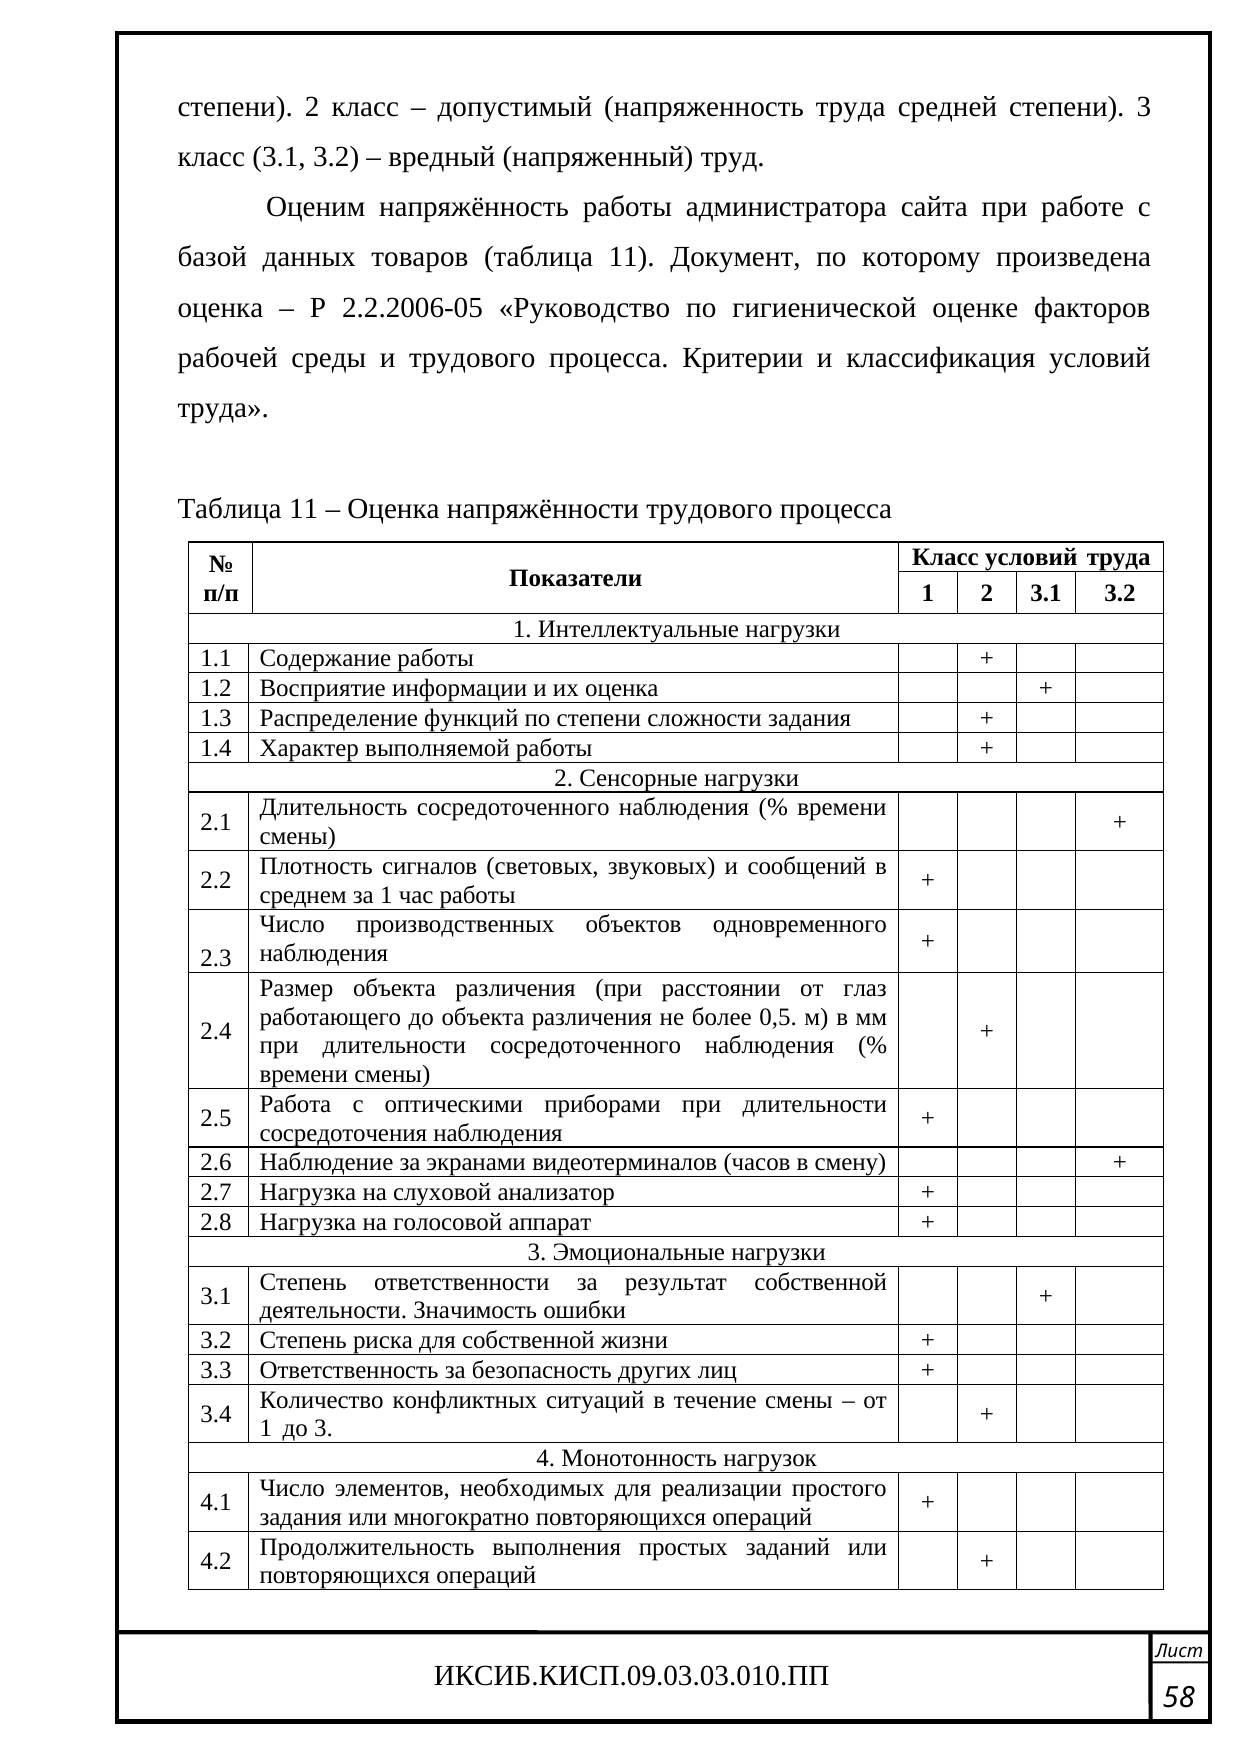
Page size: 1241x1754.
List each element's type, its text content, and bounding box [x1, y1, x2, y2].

table_cell [1017, 1148, 1075, 1176]
table_cell [1017, 1473, 1075, 1531]
table_cell + [1076, 793, 1163, 850]
table_cell 2 [958, 572, 1016, 613]
table_cell 1.4 [189, 733, 248, 762]
table_cell 2. Сенсорные нагрузки [189, 763, 1163, 791]
table_cell + [1076, 1148, 1163, 1176]
table_cell [1017, 733, 1075, 762]
table_cell 3.3 [189, 1355, 248, 1384]
table_cell 2.5 [189, 1089, 248, 1146]
table_cell + [958, 703, 1016, 732]
table_cell Степень риска для собственной жизни [249, 1325, 898, 1354]
table_cell 3.2 [1076, 572, 1163, 613]
table_cell [1076, 1355, 1163, 1384]
table_cell [1017, 1207, 1075, 1236]
table_cell [958, 1089, 1016, 1146]
table_cell [958, 1325, 1016, 1354]
table_cell [1076, 644, 1163, 672]
table_cell [958, 1267, 1016, 1324]
table_cell [899, 644, 957, 672]
table_cell 3. Эмоциональные нагрузки [189, 1237, 1163, 1266]
table_cell 3.4 [189, 1385, 248, 1442]
table_cell + [899, 1355, 957, 1384]
table_cell [958, 673, 1016, 702]
table_cell 3.2 [189, 1325, 248, 1354]
table_cell [958, 793, 1016, 850]
table_header № п/п [189, 543, 252, 613]
table_cell + [958, 1385, 1016, 1442]
table_cell + [899, 1207, 957, 1236]
table_header Показатели [253, 543, 898, 613]
table_cell Распределение функций по степени сложности задания [249, 703, 898, 732]
table_cell [1017, 1325, 1075, 1354]
table_cell 1.2 [189, 673, 248, 702]
table_cell [1017, 644, 1075, 672]
table_cell + [899, 1089, 957, 1146]
table_cell 4. Монотонность нагрузок [189, 1443, 1163, 1472]
table_cell Работа с оптическими приборами при длительности сосредоточения наблюдения [249, 1089, 898, 1146]
table_cell [1017, 1532, 1075, 1589]
table_cell 4.2 [189, 1532, 248, 1589]
table_cell Размер объекта различения (при расстоянии от глаз работающего до объекта различения не более 0,5. м) в мм при длительности сосредоточенного наблюдения (% времени смены) [249, 973, 898, 1088]
table_cell [1076, 1177, 1163, 1206]
table_cell 1. Интеллектуальные нагрузки [189, 614, 1163, 642]
table_cell [1017, 1177, 1075, 1206]
table_cell [1017, 1385, 1075, 1442]
table_cell 1 [899, 572, 957, 613]
text Таблица 11 – Оценка напряжённости трудового процесса [177, 491, 1152, 525]
table_cell + [899, 910, 957, 972]
table_cell [899, 733, 957, 762]
table_cell [899, 1385, 957, 1442]
table_cell [958, 910, 1016, 972]
table_cell + [958, 644, 1016, 672]
table_cell + [958, 973, 1016, 1088]
table_cell [958, 1148, 1016, 1176]
table_cell Содержание работы [249, 644, 898, 672]
table_cell Степень ответственности за результат собственной деятельности. Значимость ошибки [249, 1267, 898, 1324]
table_cell [1017, 973, 1075, 1088]
table_cell [958, 1473, 1016, 1531]
table_cell [1076, 1532, 1163, 1589]
table_cell + [899, 1325, 957, 1354]
table_cell Продолжительность выполнения простых заданий или повторяющихся операций [249, 1532, 898, 1589]
table_cell [1076, 673, 1163, 702]
table_cell + [958, 1532, 1016, 1589]
table_cell Восприятие информации и их оценка [249, 673, 898, 702]
table_cell 2.1 [189, 793, 248, 850]
table_cell + [958, 733, 1016, 762]
table_cell + [1017, 673, 1075, 702]
table_cell [1076, 851, 1163, 908]
table_cell [958, 1207, 1016, 1236]
table_cell [899, 703, 957, 732]
table_cell Ответственность за безопасность других лиц [249, 1355, 898, 1384]
table_cell 3.1 [189, 1267, 248, 1324]
table_cell 2.4 [189, 973, 248, 1088]
table_cell + [1017, 1267, 1075, 1324]
table_cell [1076, 1089, 1163, 1146]
table_cell Характер выполняемой работы [249, 733, 898, 762]
table_cell 1.3 [189, 703, 248, 732]
table_cell [1017, 1355, 1075, 1384]
table_cell [1076, 1207, 1163, 1236]
table_cell [1017, 1089, 1075, 1146]
table_cell + [899, 1473, 957, 1531]
table_cell [1076, 1473, 1163, 1531]
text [177, 89, 1152, 172]
table_cell 2.6 [189, 1148, 248, 1176]
table_cell + [899, 1177, 957, 1206]
table_cell Нагрузка на слуховой анализатор [249, 1177, 898, 1206]
table_cell 1.1 [189, 644, 248, 672]
table_cell [958, 1355, 1016, 1384]
table_cell [899, 1267, 957, 1324]
table_cell [1017, 851, 1075, 908]
table_cell [1076, 1385, 1163, 1442]
table_cell 2.3 [189, 910, 248, 972]
table_cell Наблюдение за экранами видеотерминалов (часов в смену) [249, 1148, 898, 1176]
table_cell [899, 973, 957, 1088]
text Оценим напряжённость работы администратора сайта при работе с базой данных товаров (таблица 11). Документ, по которому произведена оценка – Р 2.2.2006-05 «Руководство по гигиенической оценке факторов рабочей среды и трудового процесса. Критерии и классификация условий труда». [177, 189, 1152, 424]
table_cell + [899, 851, 957, 908]
table_cell 2.7 [189, 1177, 248, 1206]
table_cell [1017, 793, 1075, 850]
table_cell [899, 1532, 957, 1589]
table_cell [899, 1148, 957, 1176]
table_cell [899, 793, 957, 850]
table_header Класс условий труда [899, 543, 1163, 571]
table_cell [1076, 1325, 1163, 1354]
table_cell 2.2 [189, 851, 248, 908]
table_cell 2.8 [189, 1207, 248, 1236]
table_cell [958, 851, 1016, 908]
table_cell Число производственных объектов одновременного наблюдения [249, 910, 898, 972]
table_cell [958, 1177, 1016, 1206]
table_cell 3.1 [1017, 572, 1075, 613]
table_cell [1076, 733, 1163, 762]
table_cell [1076, 973, 1163, 1088]
table_cell Плотность сигналов (световых, звуковых) и сообщений в среднем за 1 час работы [249, 851, 898, 908]
table_cell Нагрузка на голосовой аппарат [249, 1207, 898, 1236]
table_cell [1076, 910, 1163, 972]
table_cell Длительность сосредоточенного наблюдения (% времени смены) [249, 793, 898, 850]
table_cell 4.1 [189, 1473, 248, 1531]
table_cell Количество конфликтных ситуаций в течение смены – от 1 до 3. [249, 1385, 898, 1442]
table_cell [1076, 1267, 1163, 1324]
table_cell [899, 673, 957, 702]
table_cell [1076, 703, 1163, 732]
table_cell Число элементов, необходимых для реализации простого задания или многократно повторяющихся операций [249, 1473, 898, 1531]
table_cell [1017, 910, 1075, 972]
table_cell [1017, 703, 1075, 732]
